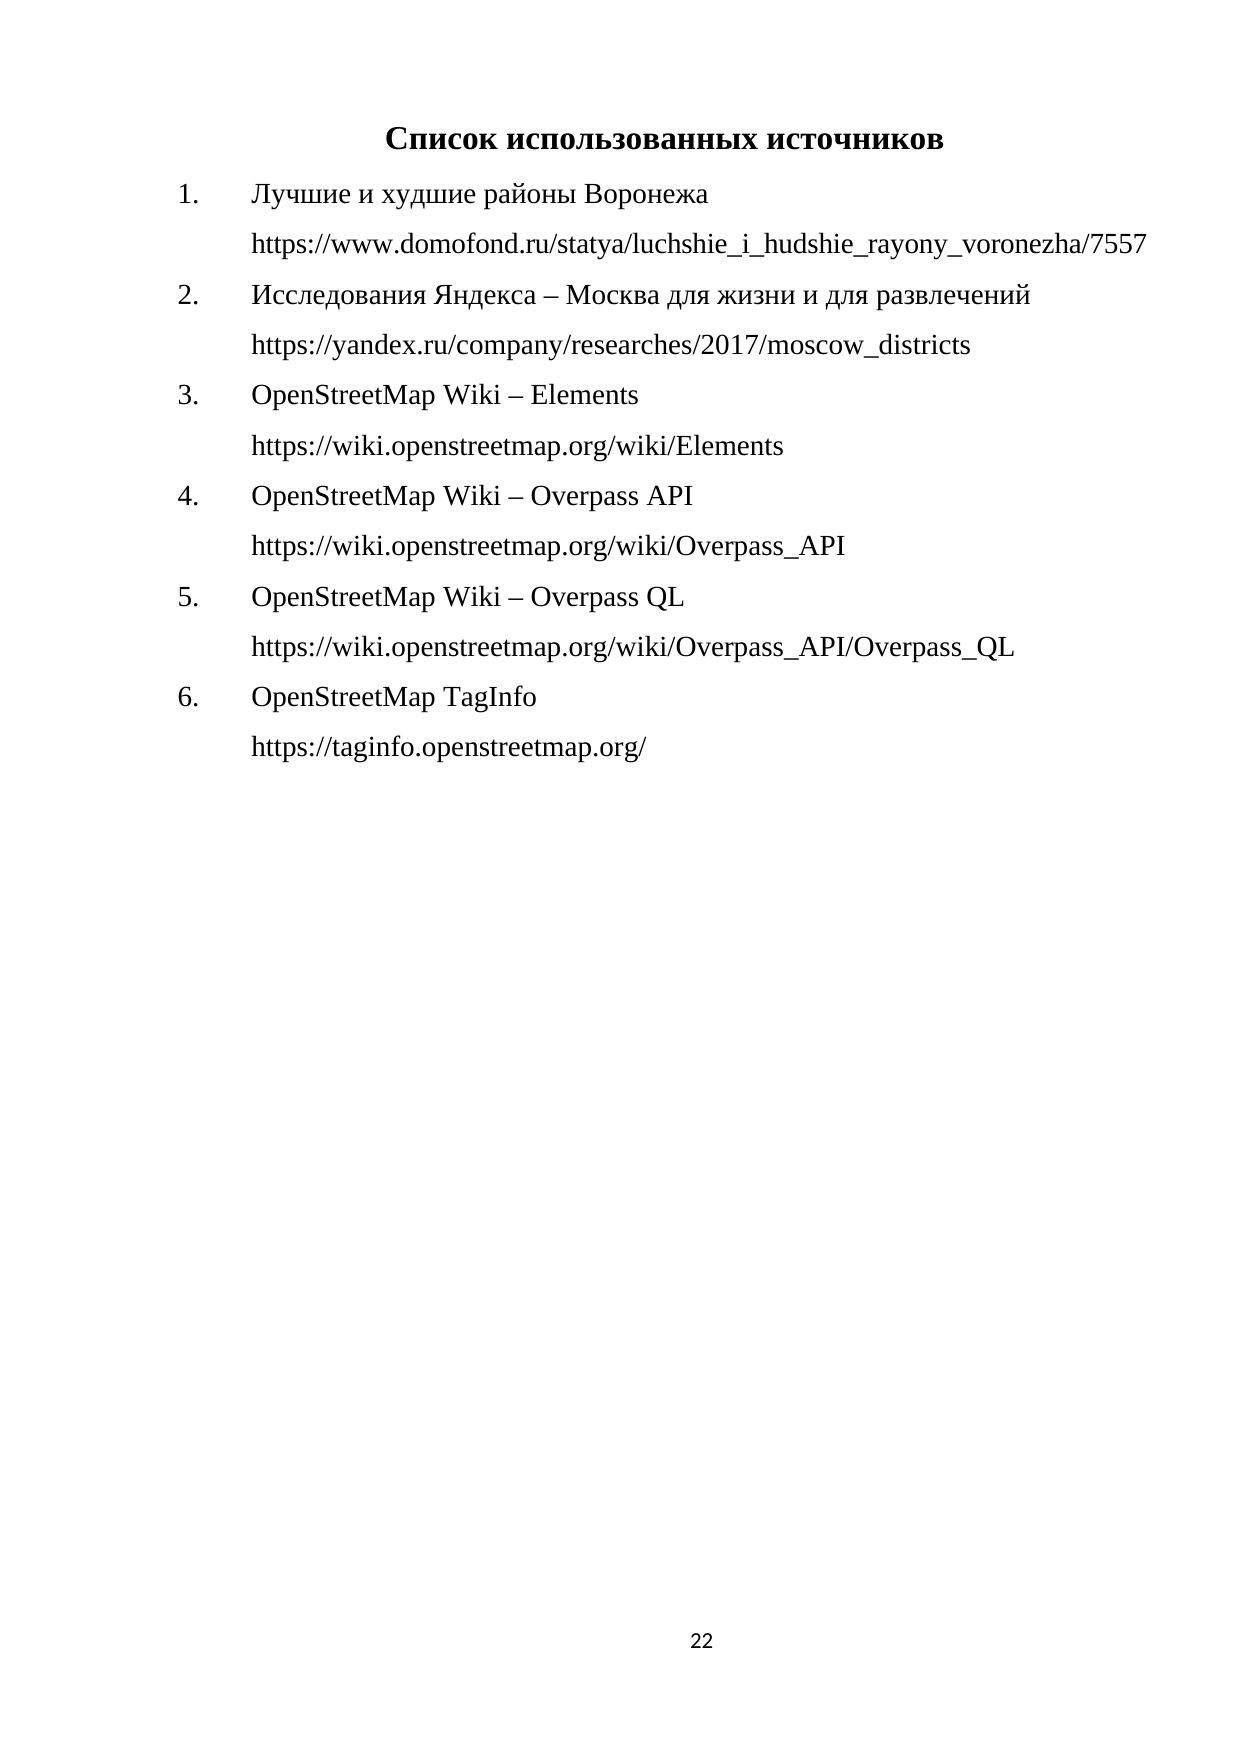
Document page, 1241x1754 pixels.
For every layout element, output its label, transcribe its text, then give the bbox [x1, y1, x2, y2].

text Исследования Яндекса – Москва для жизни и для развлечений [177, 277, 1152, 310]
text OpenStreetMap Wiki – Overpass QL [177, 579, 1152, 612]
list https://wiki.openstreetmap.org/wiki/Elements [251, 428, 1152, 461]
list https://taginfo.openstreetmap.org/ [251, 729, 1152, 763]
text Список использованных источников [177, 118, 1152, 156]
text OpenStreetMap TagInfo [177, 679, 1152, 713]
text OpenStreetMap Wiki – Overpass API [177, 478, 1152, 512]
list https://wiki.openstreetmap.org/wiki/Overpass_API [251, 528, 1152, 562]
list https://wiki.openstreetmap.org/wiki/Overpass_API/Overpass_QL [251, 629, 1152, 662]
list https://yandex.ru/company/researches/2017/moscow_districts [251, 327, 1152, 361]
text Лучшие и худшие районы Воронежа [177, 176, 1152, 210]
list https://www.domofond.ru/statya/luchshie_i_hudshie_rayony_voronezha/7557 [251, 226, 1152, 260]
text OpenStreetMap Wiki – Elements [177, 377, 1152, 411]
